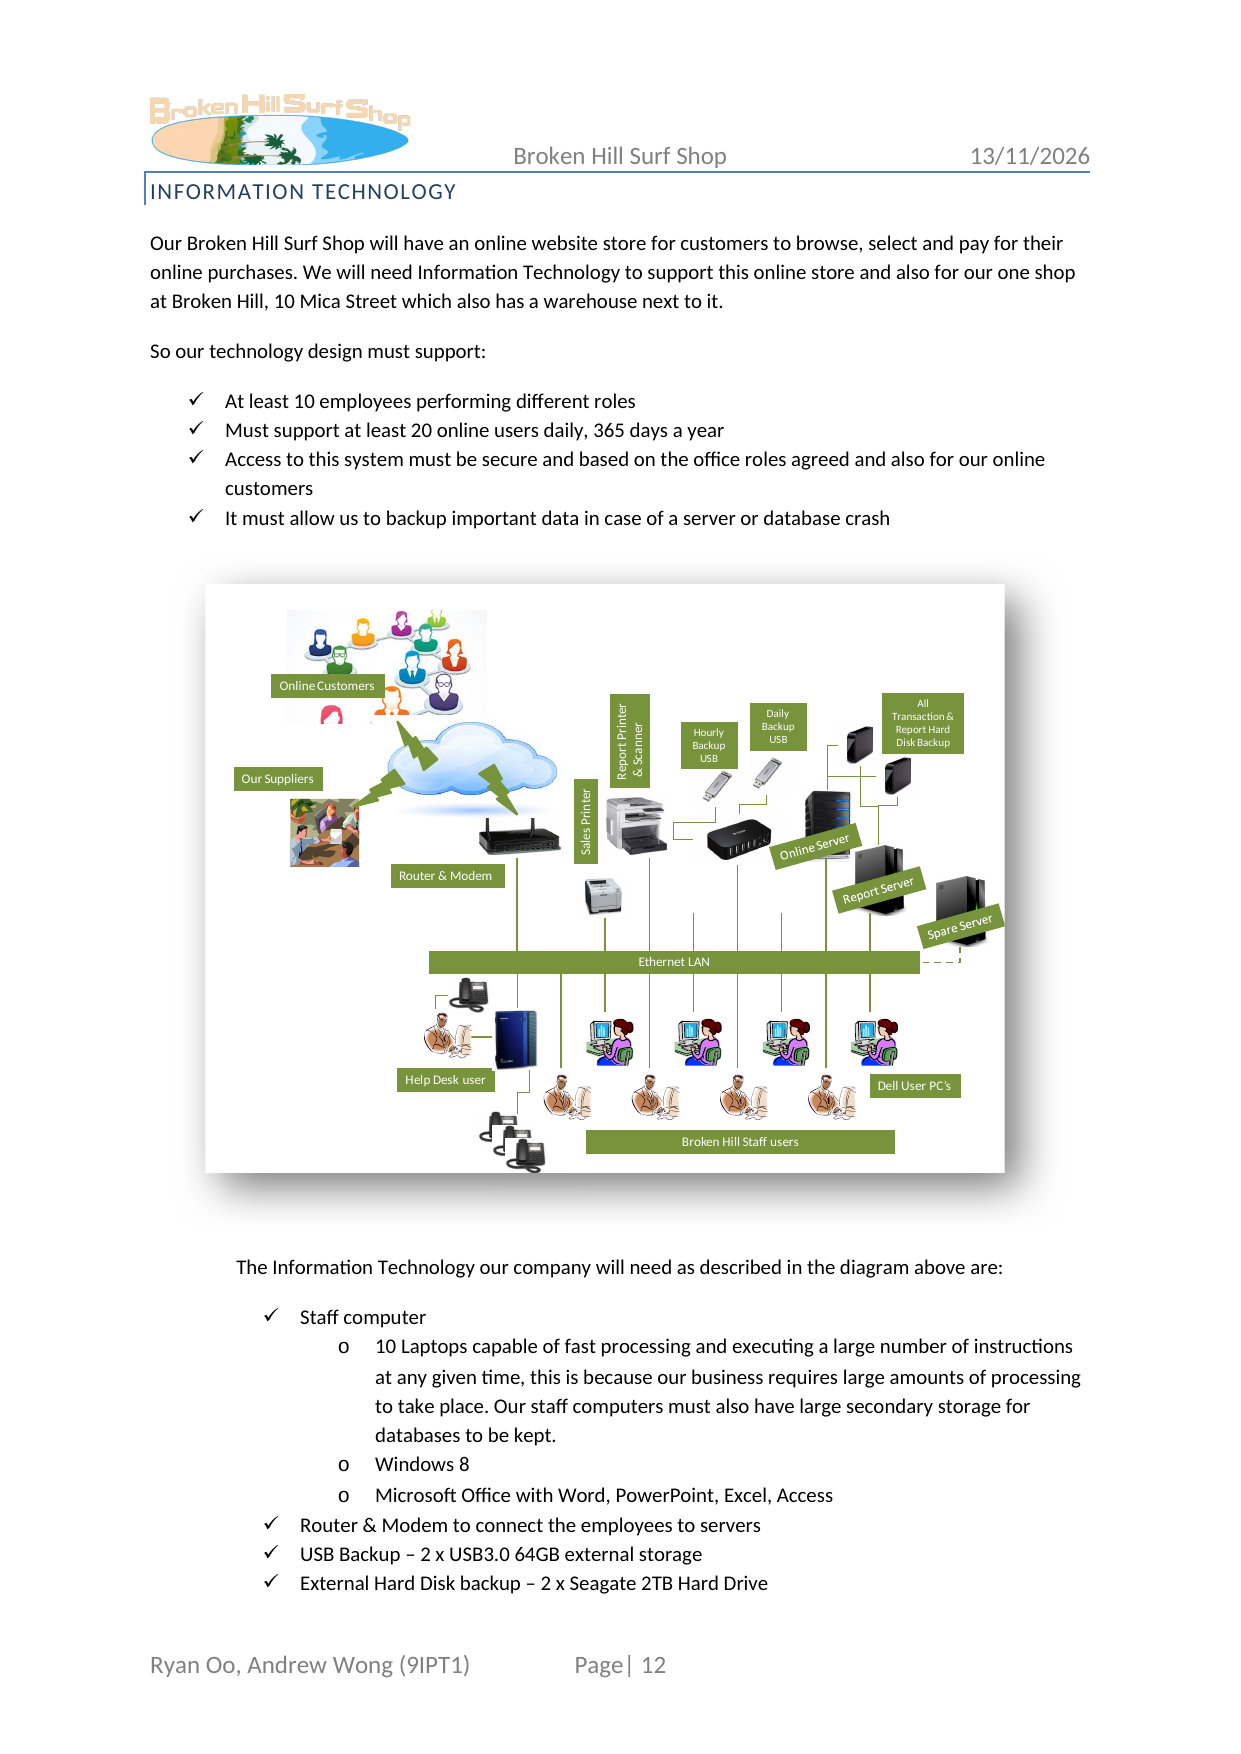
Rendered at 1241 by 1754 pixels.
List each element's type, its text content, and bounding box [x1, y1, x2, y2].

text Our Broken Hill Surf Shop will have an online website store for customers to browse, select and pay for their online purchases. We will need Information Technology to support this online store and also for our one shop at Broken Hill, 10 Mica Street which also has a warehouse next to it. [150, 230, 1090, 313]
list Microsoft Office with Word, PowerPoint, Excel, Access [337, 1482, 1090, 1508]
text The Information Technology our company will need as described in the diagram above are: [150, 1254, 1090, 1280]
list Router & Modem to connect the employees to servers [262, 1512, 1090, 1538]
list Windows 8 [337, 1451, 1090, 1478]
subtitle Information Technology [146, 173, 1090, 205]
list USB Backup – 2 x USB3.0 64GB external storage [262, 1541, 1090, 1567]
list At least 10 employees performing different roles [187, 388, 1090, 413]
list It must allow us to backup important data in case of a server or database crash [187, 505, 1090, 530]
text So our technology design must support: [150, 338, 1090, 363]
list Staff computer [262, 1304, 1090, 1330]
list External Hard Disk backup – 2 x Seagate 2TB Hard Drive [262, 1571, 1090, 1596]
list Must support at least 20 online users daily, 365 days a year [187, 417, 1090, 443]
list 10 Laptops capable of fast processing and executing a large number of instructions at any given time, this is because our business requires large amounts of processing to take place. Our staff computers must also have large secondary storage for databases to be kept. [337, 1334, 1090, 1448]
list Access to this system must be secure and based on the office roles agreed and also for our online customers [187, 446, 1090, 501]
